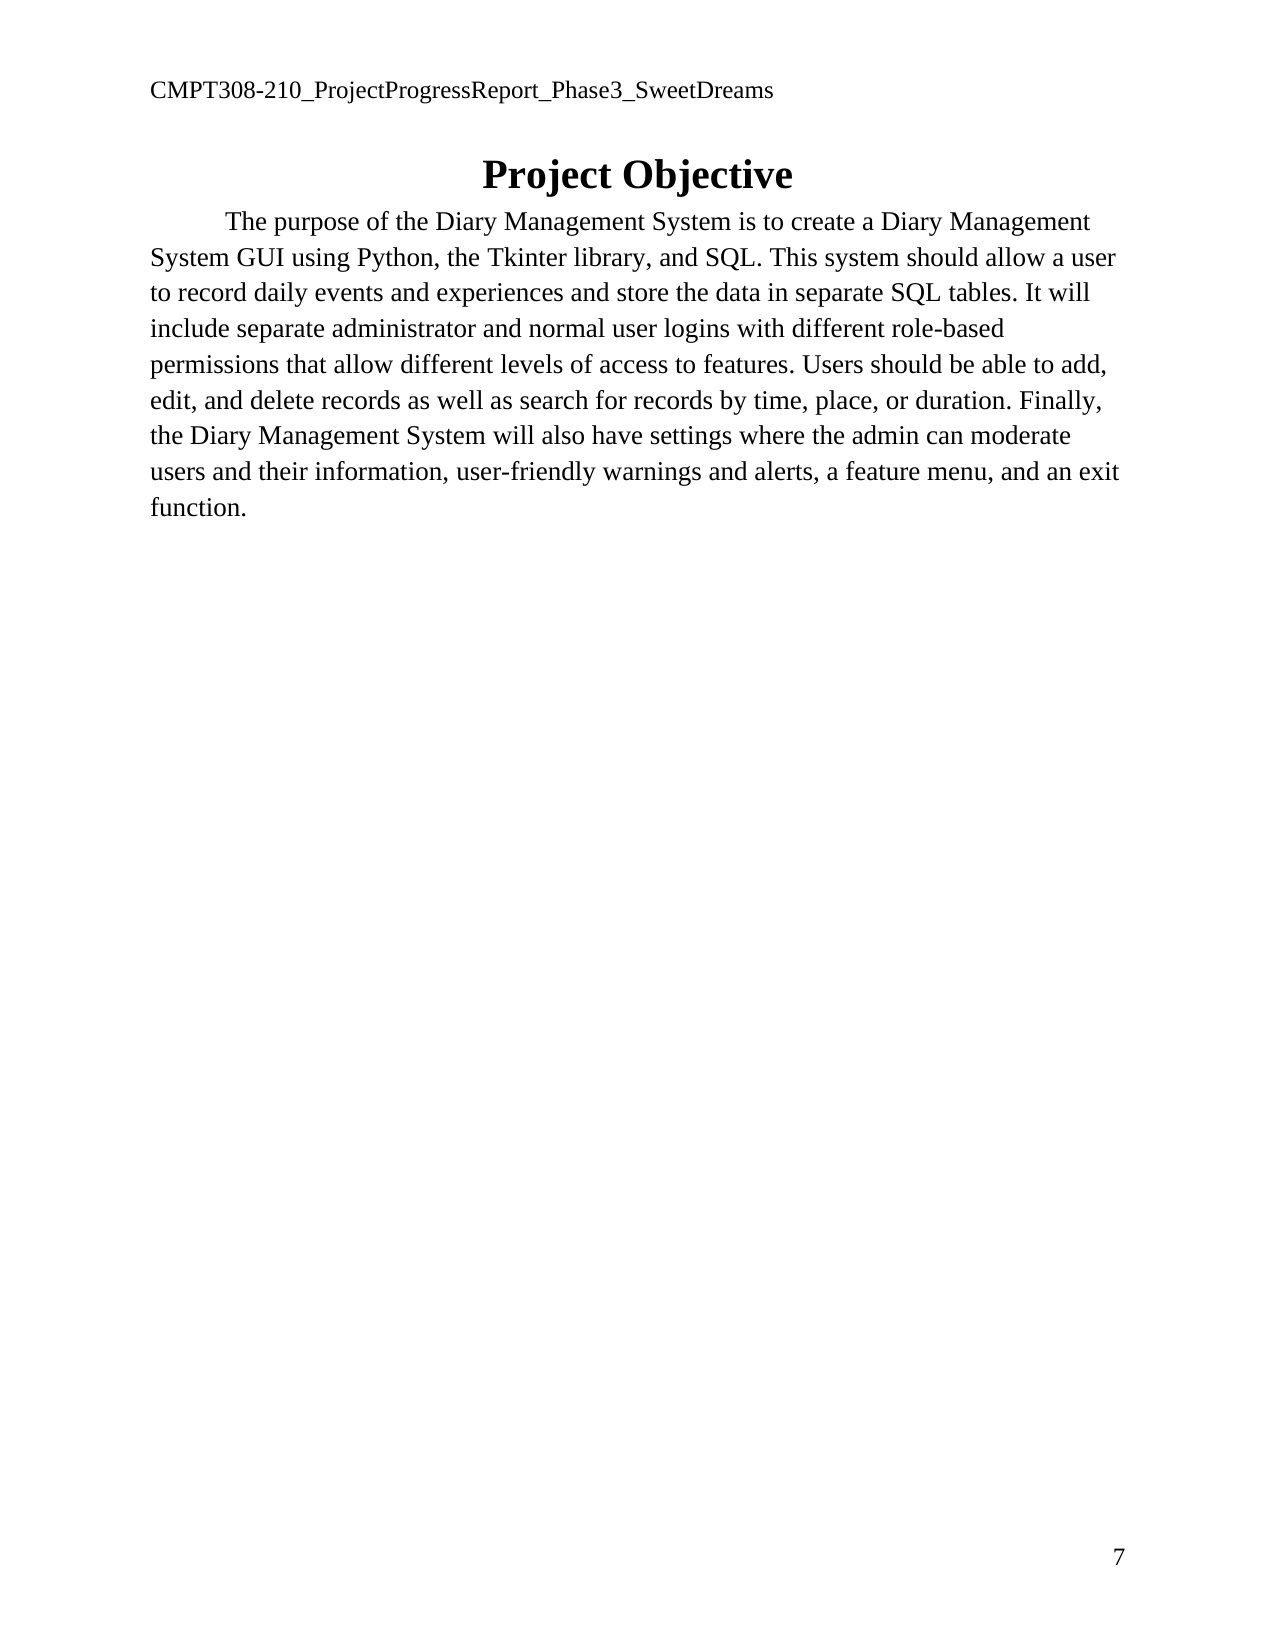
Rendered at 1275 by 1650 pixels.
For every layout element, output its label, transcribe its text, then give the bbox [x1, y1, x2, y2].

text The purpose of the Diary Management System is to create a Diary Management System GUI using Python, the Tkinter library, and SQL. This system should allow a user to record daily events and experiences and store the data in separate SQL tables. It will include separate administrator and normal user logins with different role-based permissions that allow different levels of access to features. Users should be able to add, edit, and delete records as well as search for records by time, place, or duration. Finally, the Diary Management System will also have settings where the admin can moderate users and their information, user-friendly warnings and alerts, a feature menu, and an exit function. [150, 205, 1125, 522]
subtitle Project Objective [150, 150, 1125, 198]
